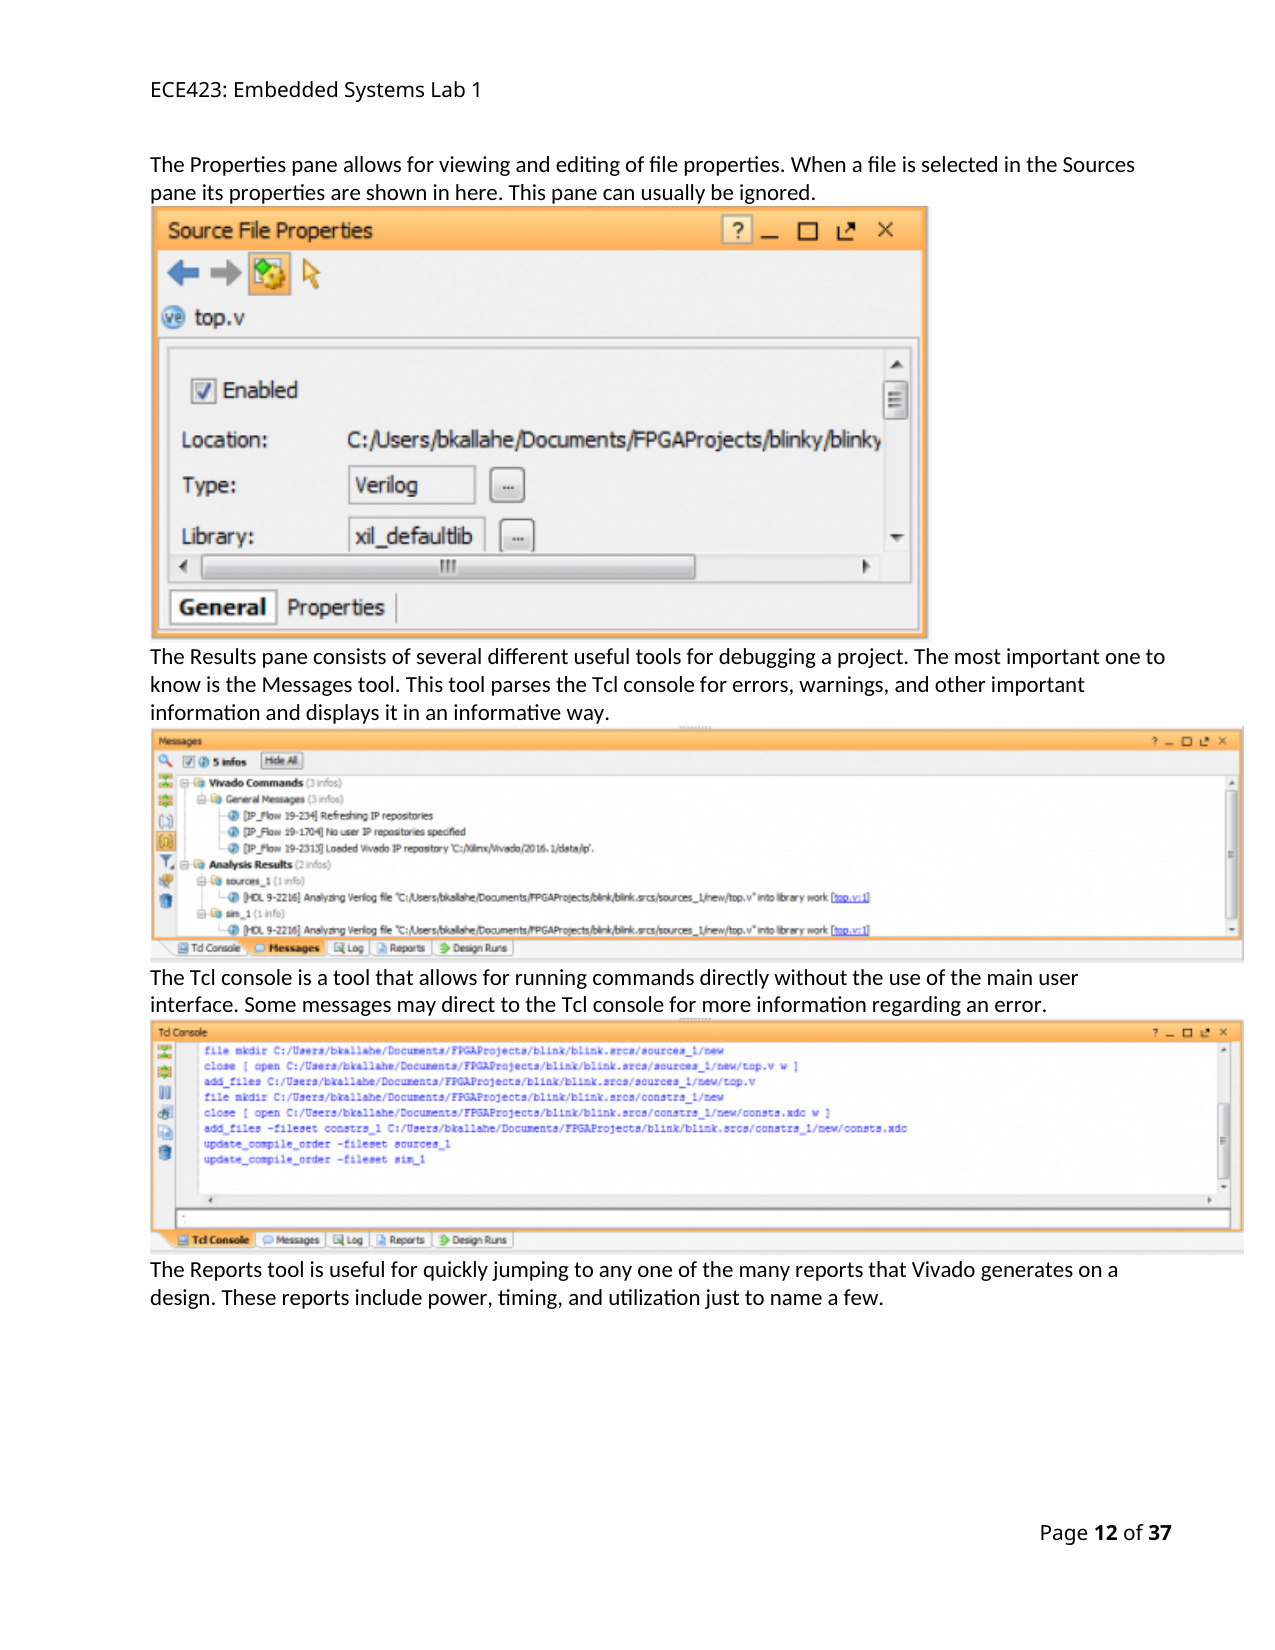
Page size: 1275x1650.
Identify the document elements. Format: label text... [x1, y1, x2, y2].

picture [150, 206, 932, 643]
text The Results pane consists of several different useful tools for debugging a project. The most important one to know is the Messages tool. This tool parses the Tcl console for errors, warnings, and other important information and displays it in an informative way. [150, 642, 1172, 726]
text The Tcl console is a tool that allows for running commands directly without the use of the main user interface. Some messages may direct to the Tcl console for more information regarding an error. [150, 963, 1172, 1018]
picture [150, 726, 1244, 963]
picture [150, 1018, 1244, 1255]
text The Properties pane allows for viewing and editing of file properties. When a file is selected in the Sources pane its properties are shown in here. This pane can usually be ignored. [150, 150, 1172, 206]
text The Reports tool is useful for quickly jumping to any one of the many reports that Vivado generates on a design. These reports include power, timing, and utilization just to name a few. [150, 1255, 1172, 1311]
